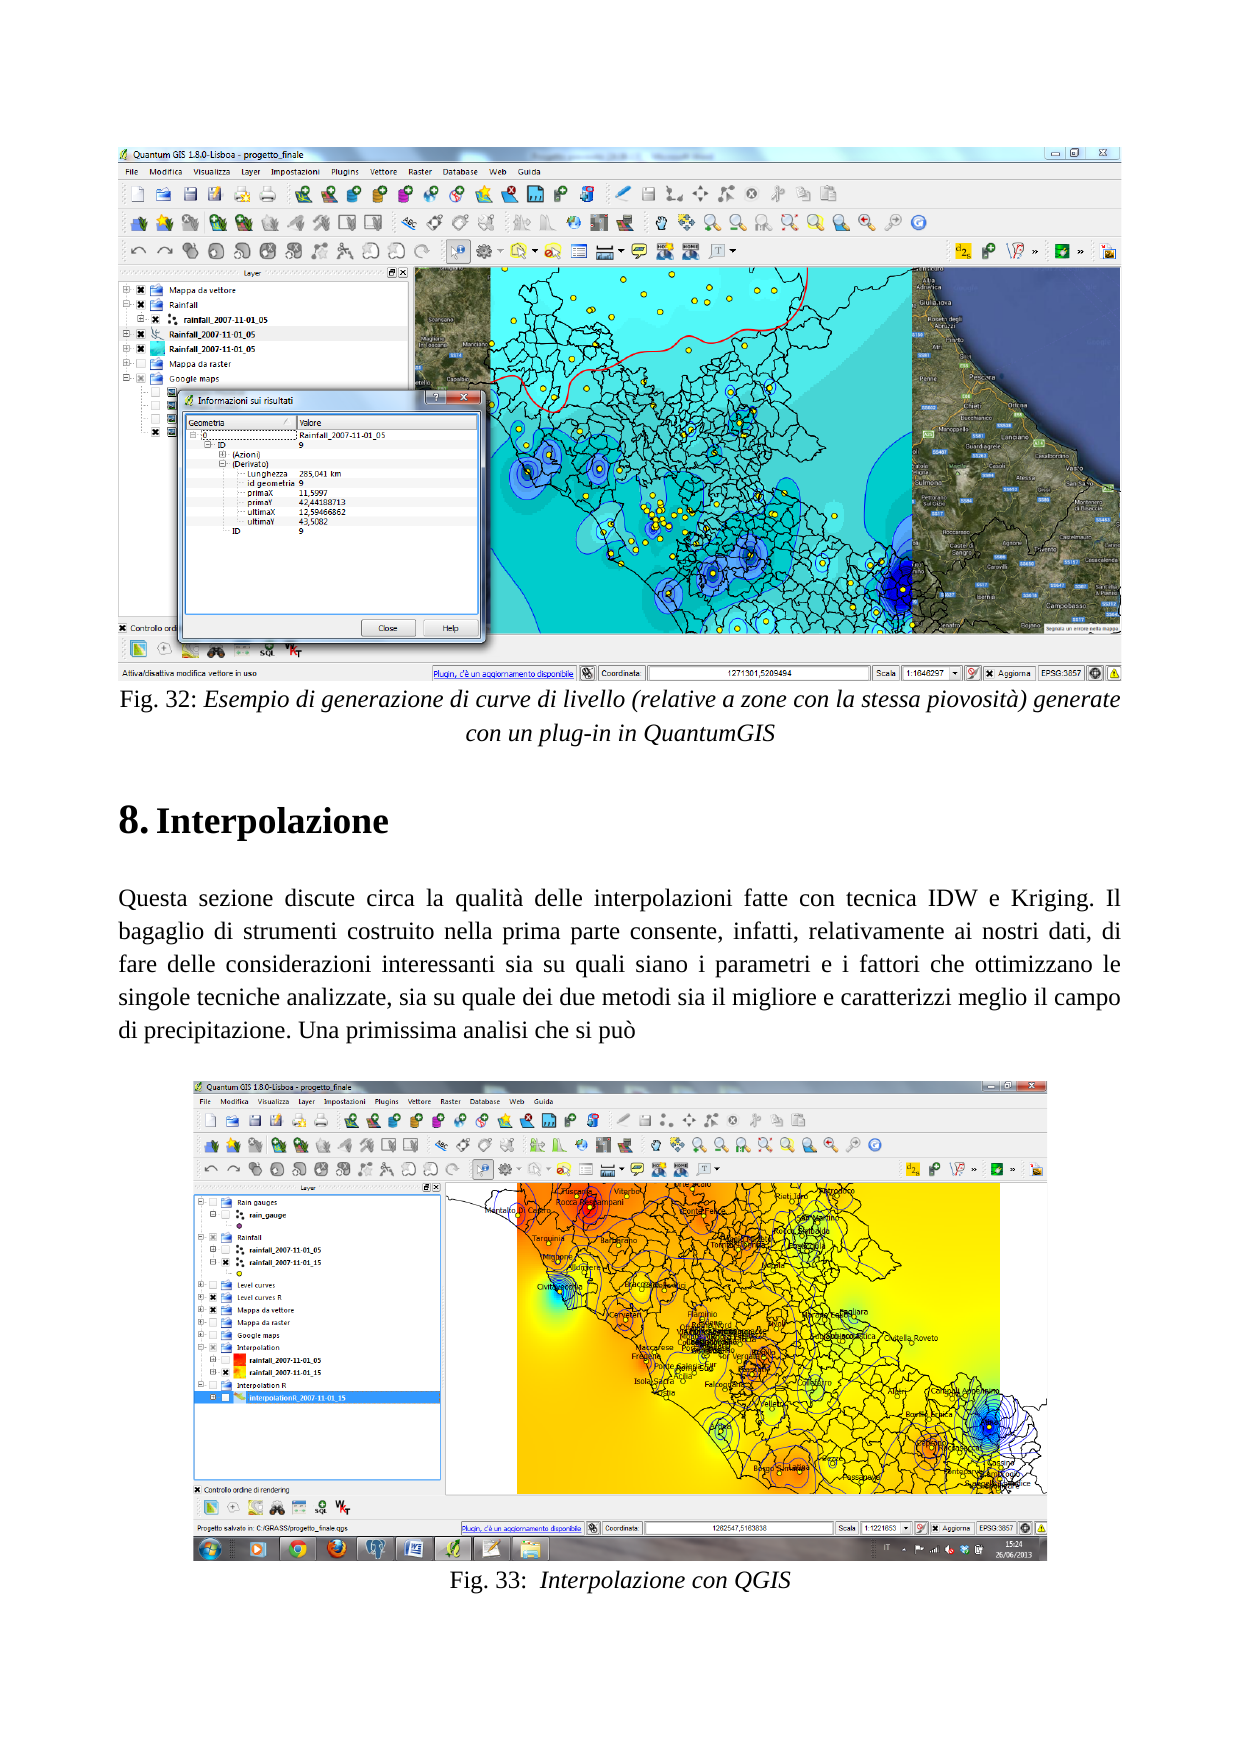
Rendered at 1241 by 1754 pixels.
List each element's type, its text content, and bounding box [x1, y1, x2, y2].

list Interpolazione [118, 795, 1122, 843]
picture [118, 147, 1122, 681]
list Fig. 32: Esempio di generazione di curve di livello (relative a zone con la stessa piovosità) generate con un plug-in in QuantumGIS [118, 684, 1122, 746]
text Fig. 33: Interpolazione con QGIS [118, 1565, 1122, 1594]
picture [193, 1081, 1048, 1561]
text Questa sezione discute circa la qualità delle interpolazioni fatte con tecnica IDW e Kriging. Il bagaglio di strumenti costruito nella prima parte consente, infatti, relativamente ai nostri dati, di fare delle considerazioni interessanti sia su quali siano i parametri e i fattori che ottimizzano le singole tecniche analizzate, sia su quale dei due metodi sia il migliore e caratterizzi meglio il campo di precipitazione. Una primissima analisi che si può [118, 883, 1122, 1044]
